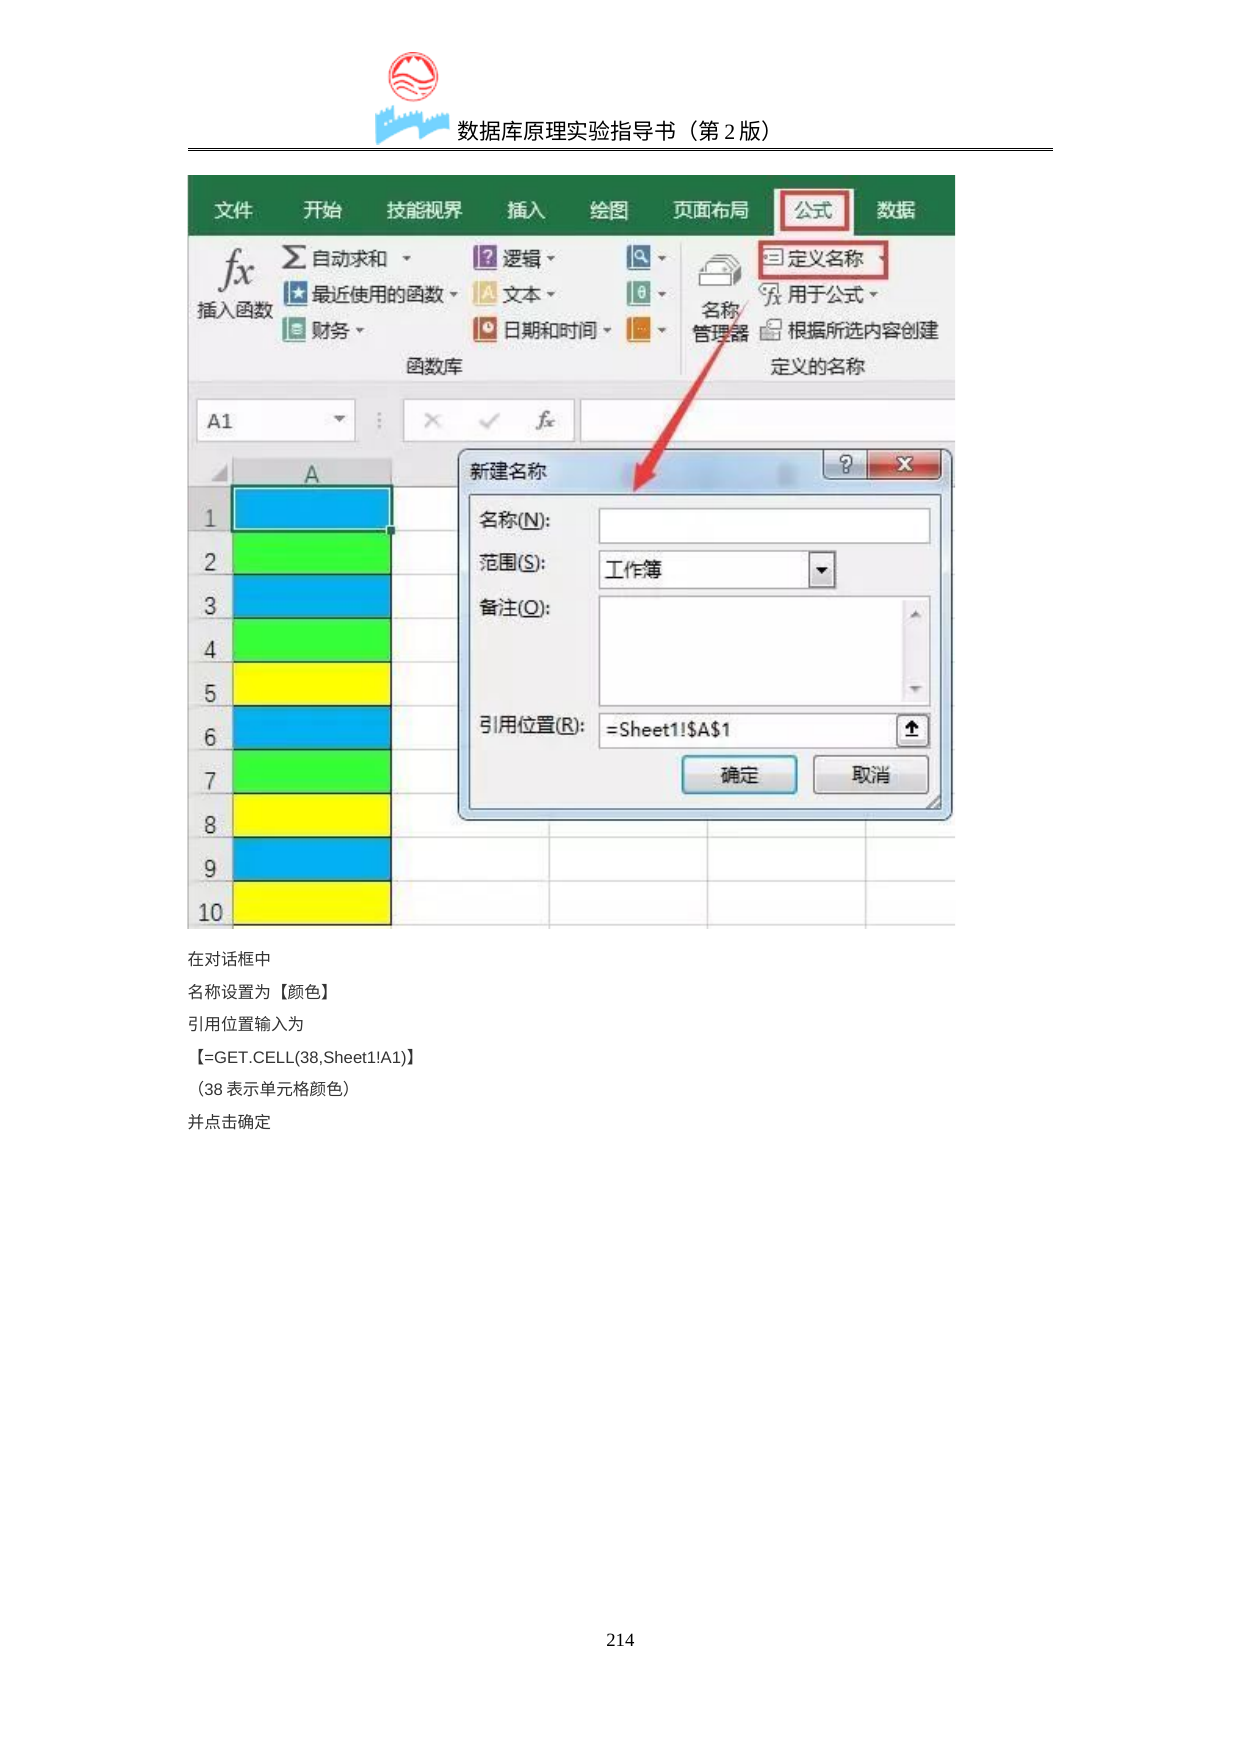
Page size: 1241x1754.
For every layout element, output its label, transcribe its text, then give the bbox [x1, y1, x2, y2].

text 【=GET.CELL(38,Sheet1!A1)】 [187, 1040, 1053, 1072]
text 在对话框中 [187, 942, 1053, 975]
text 并点击确定 [187, 1105, 1053, 1137]
text 引用位置输入为 [187, 1007, 1053, 1040]
picture [187, 175, 956, 929]
text （38表示单元格颜色） [187, 1072, 1053, 1105]
picture [375, 52, 451, 145]
text 名称设置为【颜色】 [187, 975, 1053, 1007]
